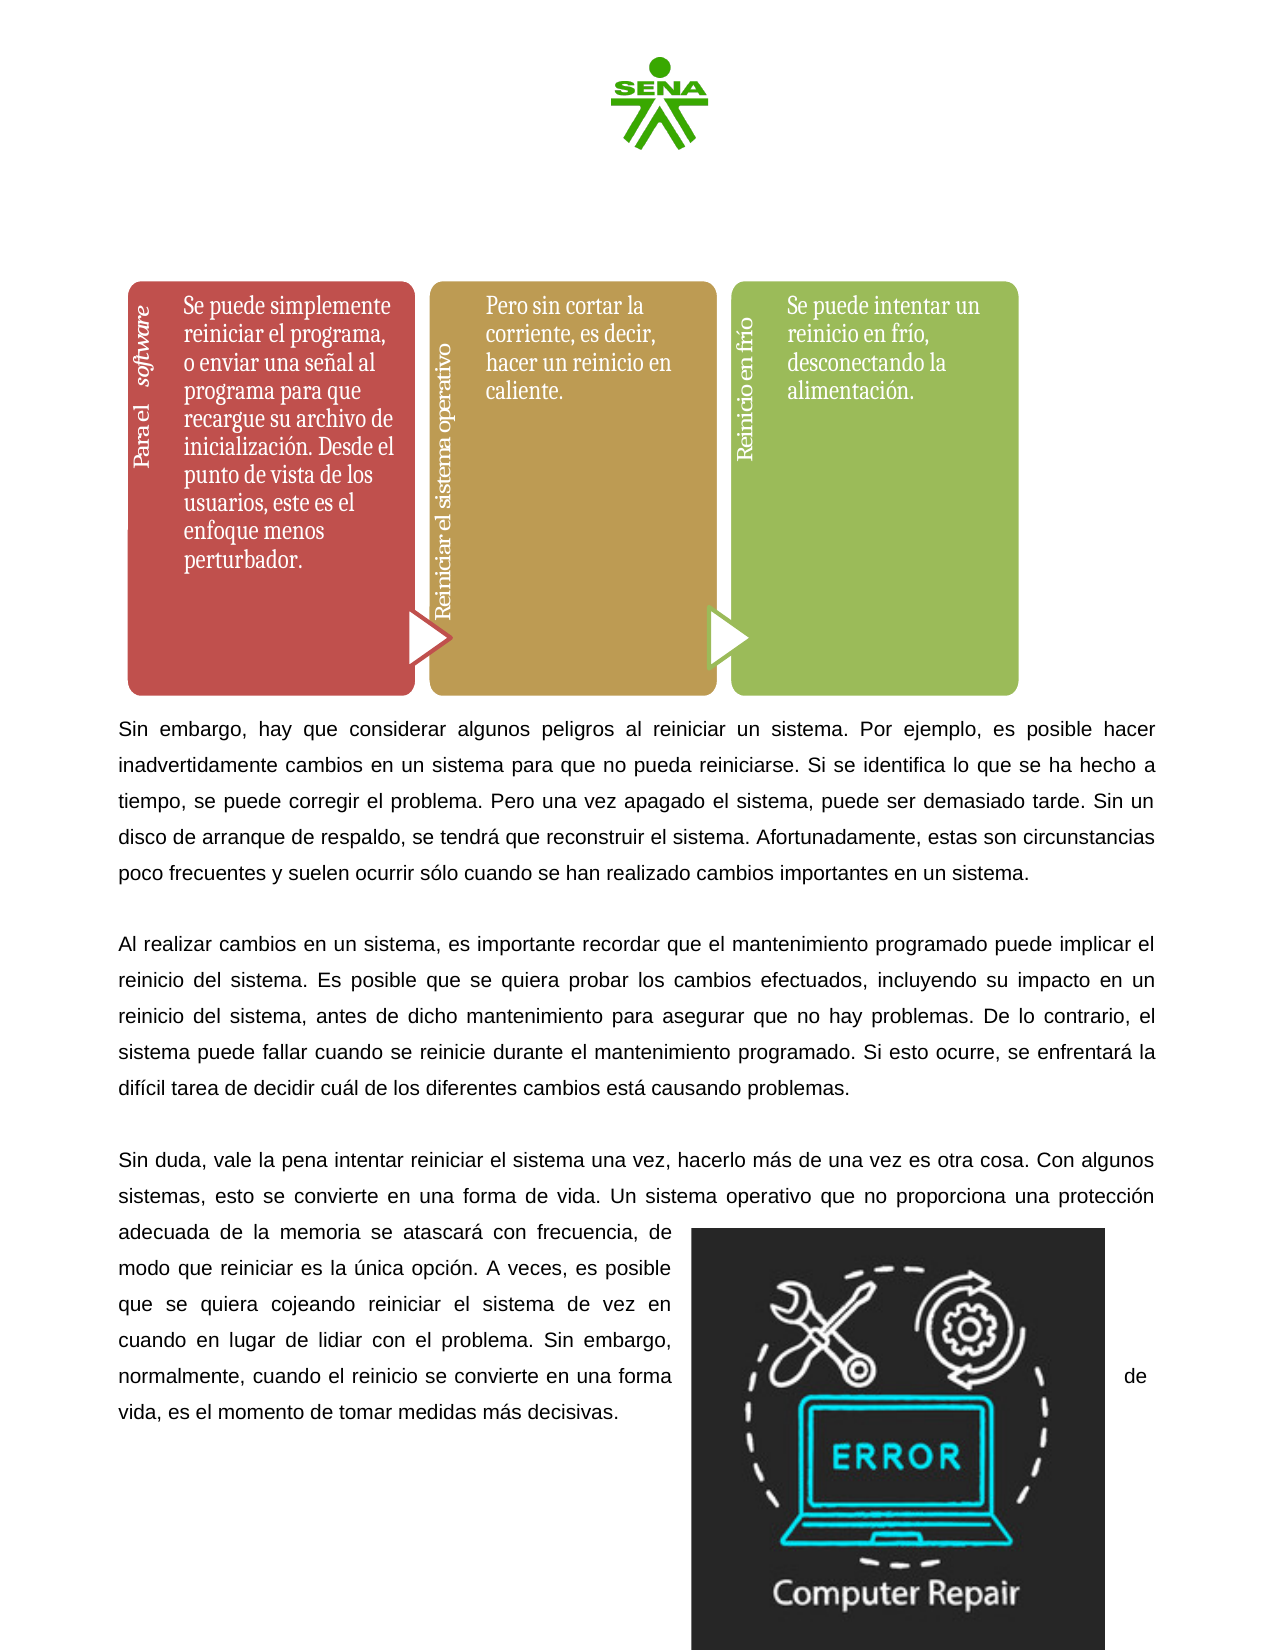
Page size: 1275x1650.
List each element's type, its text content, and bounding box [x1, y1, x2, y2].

picture [611, 57, 709, 150]
text Sin embargo, hay que considerar algunos peligros al reiniciar un sistema. Por ejemplo, es posible hacer inadvertidamente cambios en un sistema para que no pueda reiniciarse. Si se identifica lo que se ha hecho a tiempo, se puede corregir el problema. Pero una vez apagado el sistema, puede ser demasiado tarde. Sin un disco de arranque de respaldo, se tendrá que reconstruir el sistema. Afortunadamente, estas son circunstancias poco frecuentes y suelen ocurrir sólo cuando se han realizado cambios importantes en un sistema. [118, 717, 1157, 884]
picture [686, 1228, 1105, 1647]
text Al realizar cambios en un sistema, es importante recordar que el mantenimiento programado puede implicar el reinicio del sistema. Es posible que se quiera probar los cambios efectuados, incluyendo su impacto en un reinicio del sistema, antes de dicho mantenimiento para asegurar que no hay problemas. De lo contrario, el sistema puede fallar cuando se reinicie durante el mantenimiento programado. Si esto ocurre, se enfrentará la difícil tarea de decidir cuál de los diferentes cambios está causando problemas. [118, 932, 1157, 1100]
text Sin duda, vale la pena intentar reiniciar el sistema una vez, hacerlo más de una vez es otra cosa. Con algunos sistemas, esto se convierte en una forma de vida. Un sistema operativo que no proporciona una protección adecuada de la memoria se atascará con frecuencia, de modo que reiniciar es la única opción. A veces, es posible que se quiera cojeando reiniciar el sistema de vez en cuando en lugar de lidiar con el problema. Sin embargo, normalmente, cuando el reinicio se convierte en una forma de vida, es el momento de tomar medidas más decisivas. [118, 1148, 1157, 1423]
